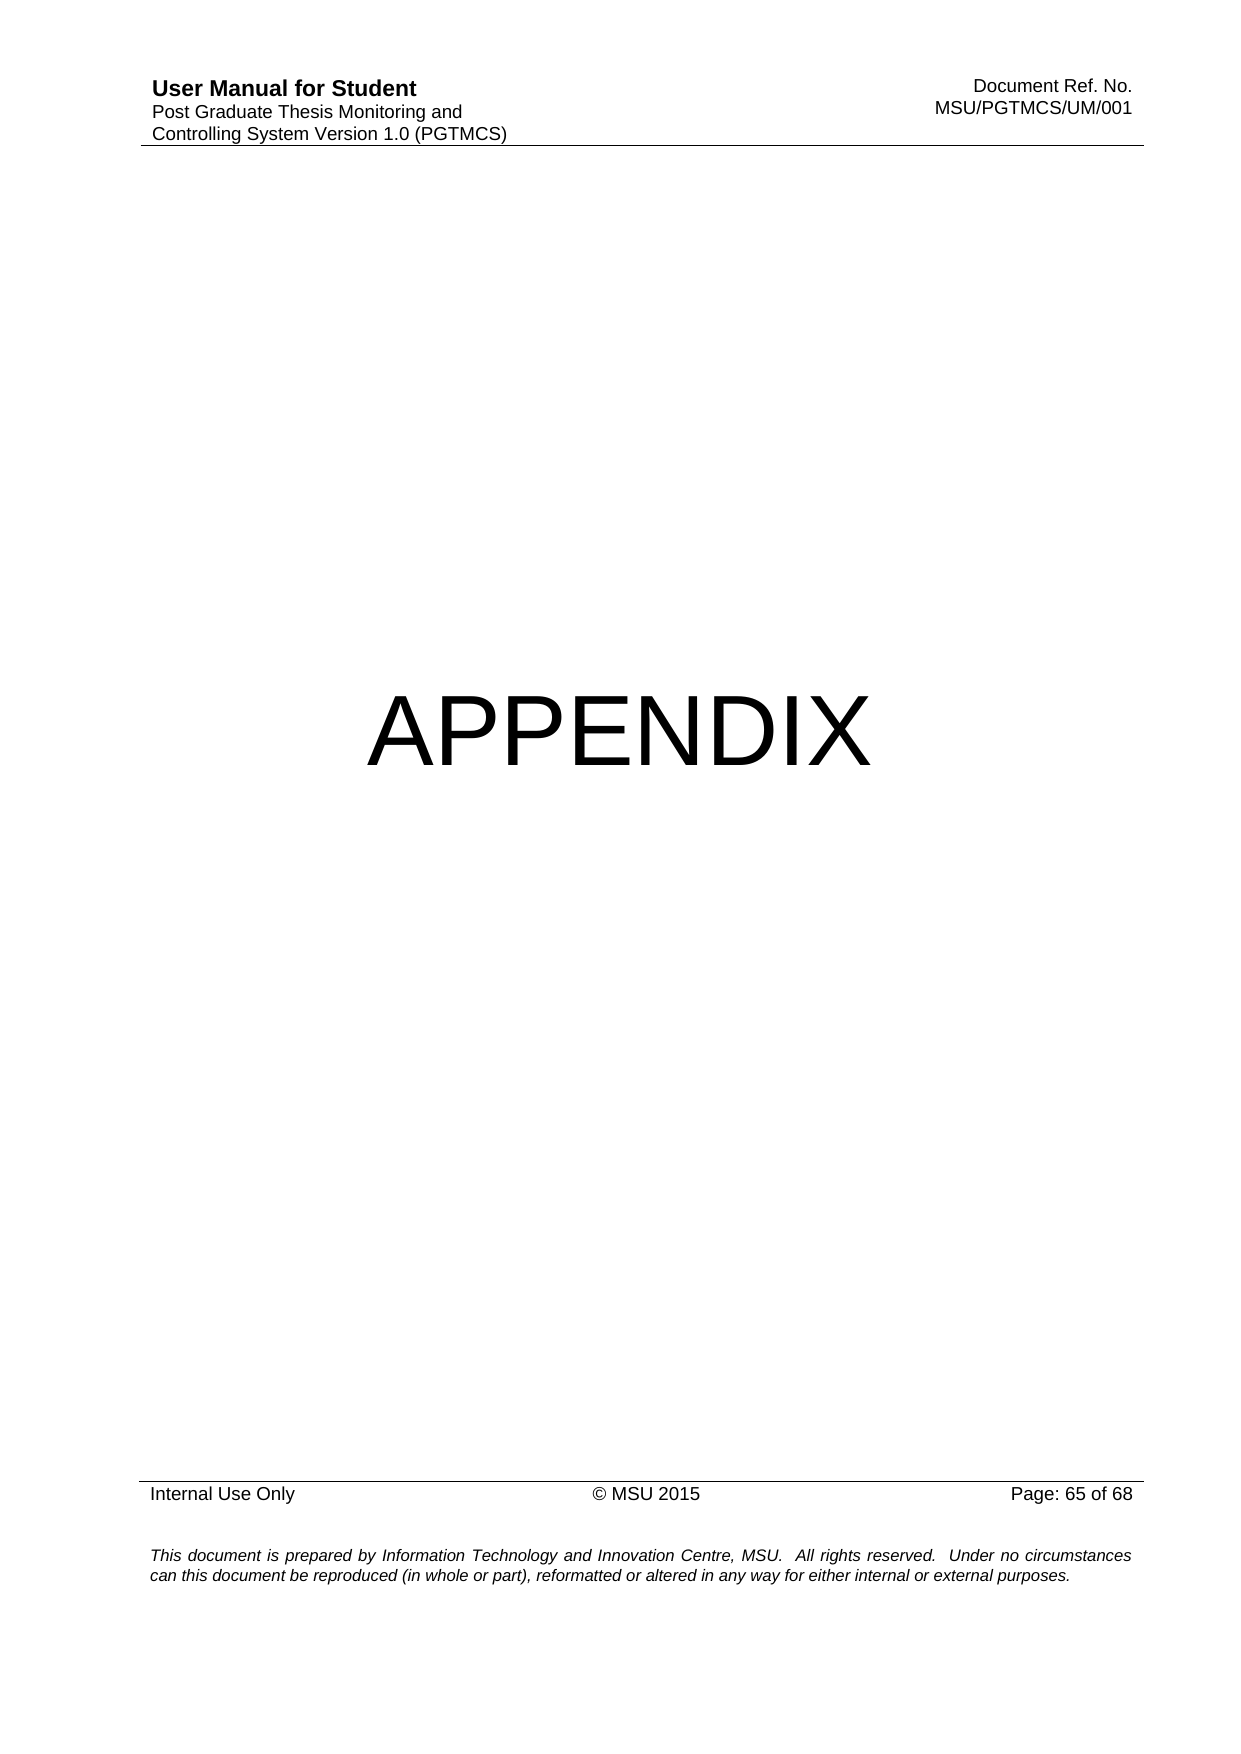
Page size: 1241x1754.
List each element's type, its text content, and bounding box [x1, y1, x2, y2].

text APPENDIX [150, 672, 1090, 787]
